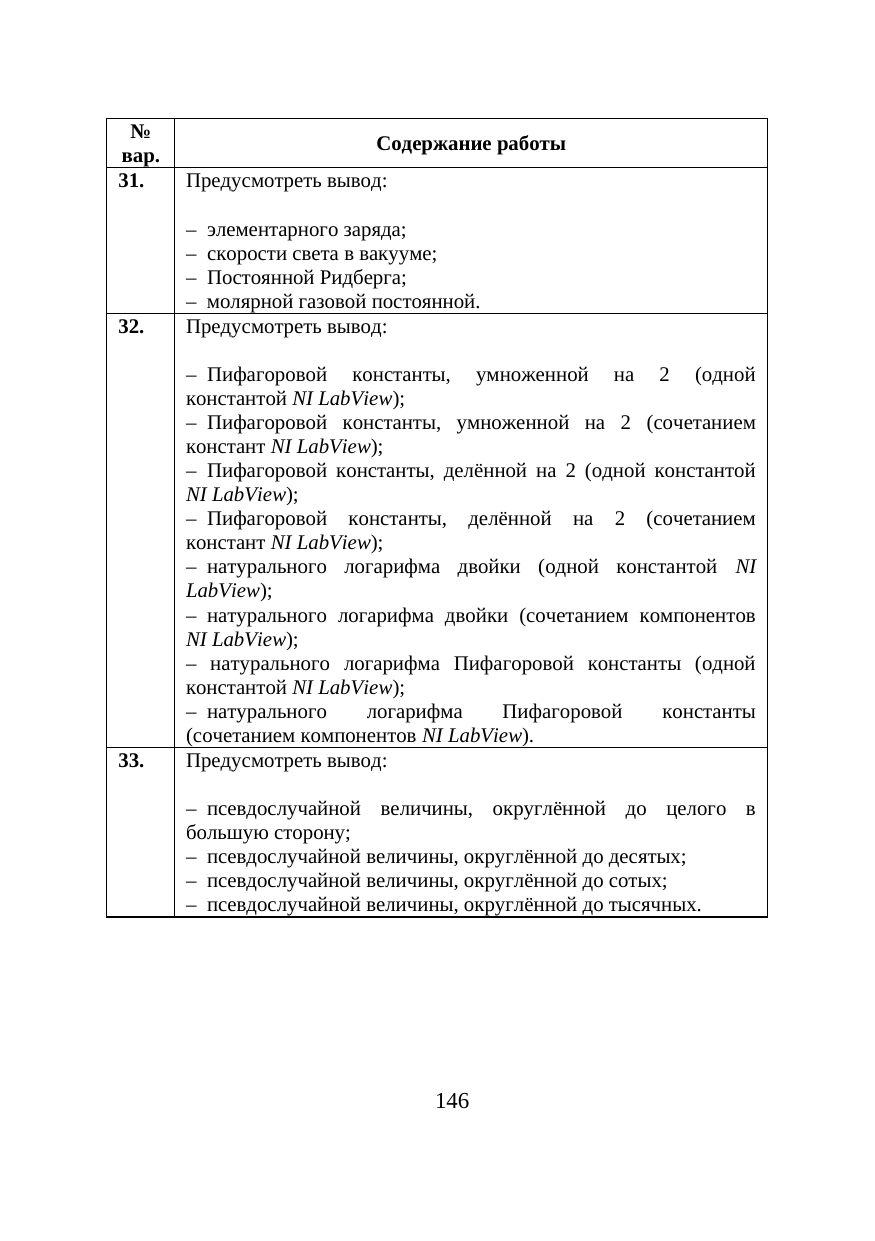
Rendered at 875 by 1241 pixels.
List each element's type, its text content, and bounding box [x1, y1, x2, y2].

table_header № вар. [107, 119, 174, 167]
table_header Содержание работы [175, 119, 767, 167]
table_cell 31. [107, 168, 174, 313]
table_cell Предусмотреть вывод: – элементарного заряда; – скорости света в вакууме; – Постоянной Ридберга; – молярной газовой постоянной. [175, 168, 767, 313]
table_cell Предусмотреть вывод: – псевдослучайной величины, округлённой до целого в большую сторону; – псевдослучайной величины, округлённой до десятых; – псевдослучайной величины, округлённой до сотых; – псевдослучайной величины, округлённой до тысячных. [175, 748, 767, 916]
table_cell 32. [107, 314, 174, 747]
table_cell Предусмотреть вывод: – Пифагоровой константы, умноженной на 2 (одной константой NI LabView); – Пифагоровой константы, умноженной на 2 (сочетанием констант NI LabView); – Пифагоровой константы, делённой на 2 (одной константой NI LabView); – Пифагоровой константы, делённой на 2 (сочетанием констант NI LabView); – натурального логарифма двойки (одной константой NI LabView); – натурального логарифма двойки (сочетанием компонентов NI LabView); – натурального логарифма Пифагоровой константы (одной константой NI LabView); – натурального логарифма Пифагоровой константы (сочетанием компонентов NI LabView). [175, 314, 767, 747]
table_cell 33. [107, 748, 174, 916]
